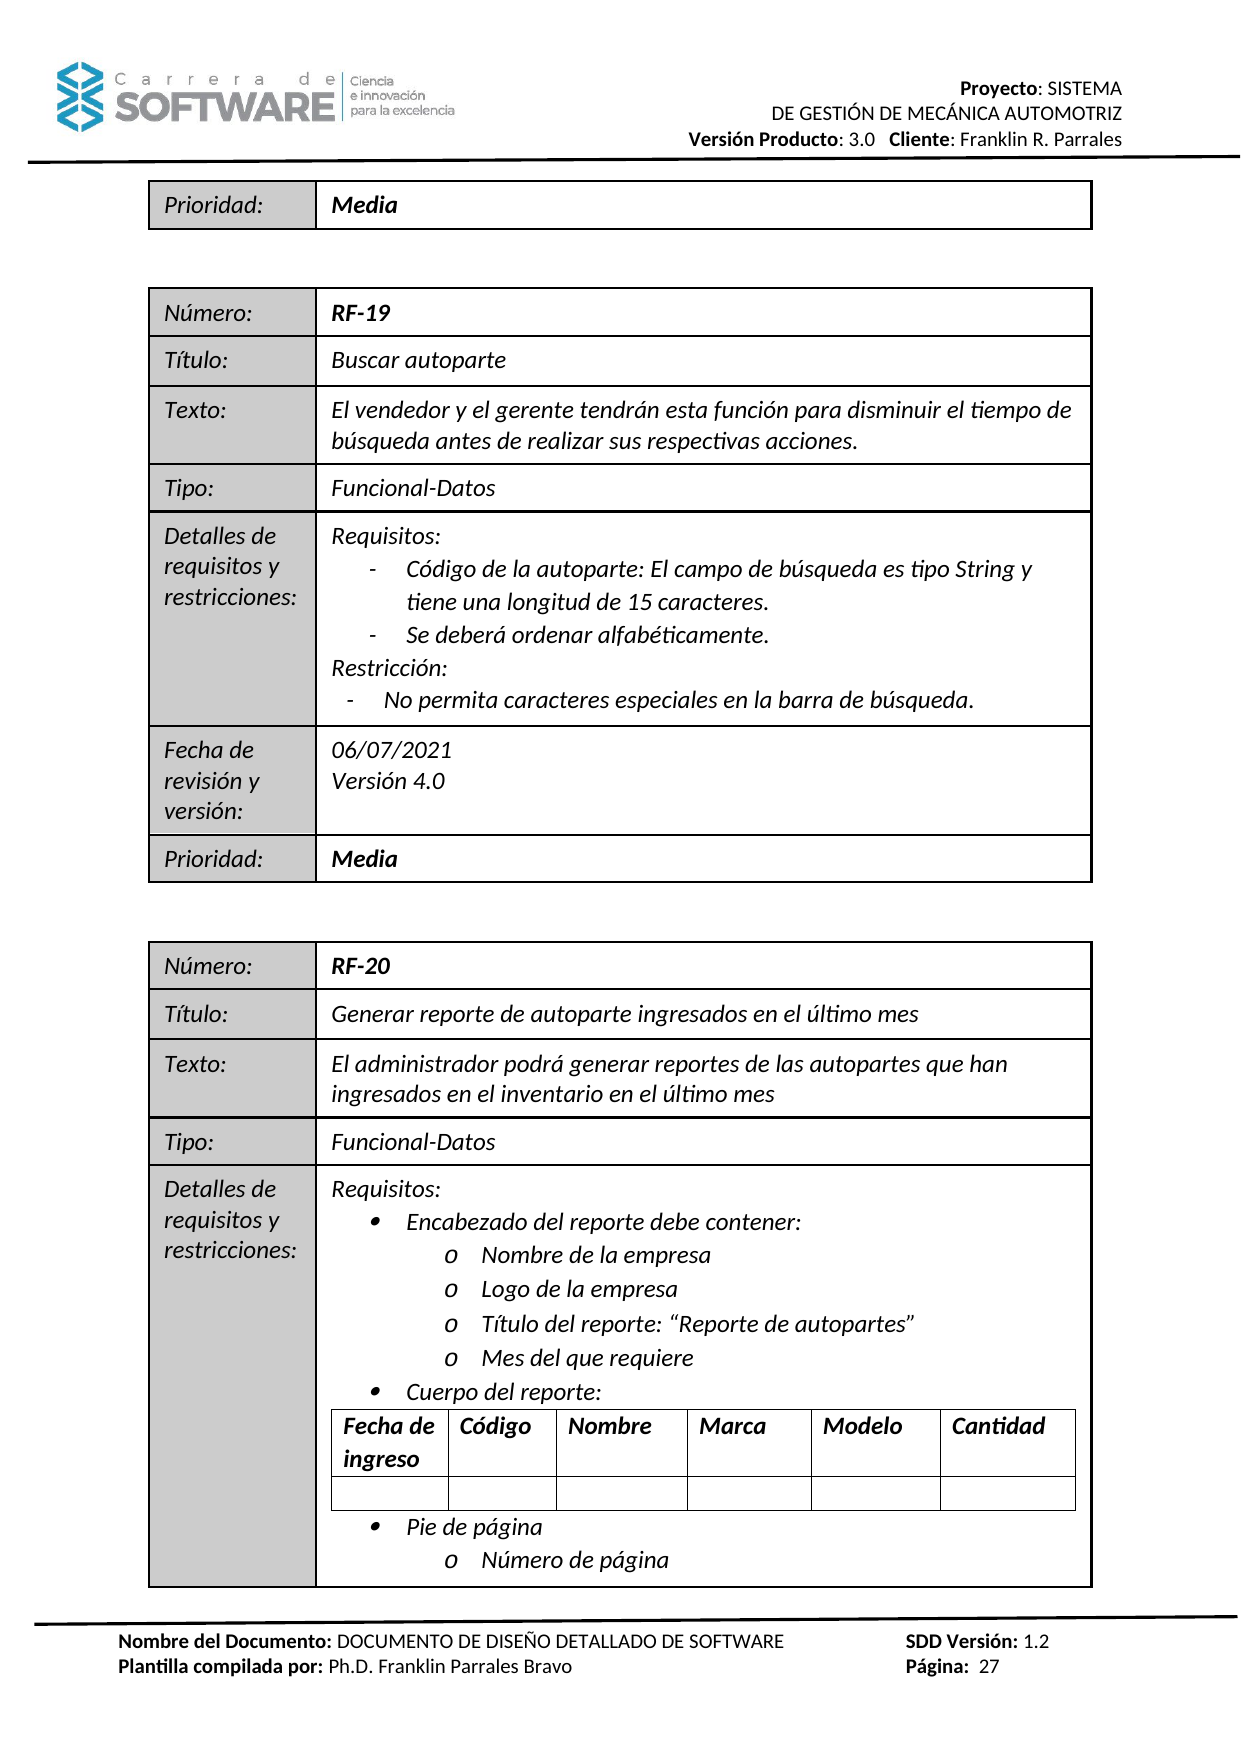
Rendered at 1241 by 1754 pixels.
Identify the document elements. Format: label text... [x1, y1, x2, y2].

table_cell Funcional-Datos [317, 465, 1090, 510]
table_cell El administrador podrá generar reportes de las autopartes que han ingresados en el inventario en el último mes [317, 1040, 1090, 1116]
picture [46, 46, 461, 154]
table_header Número: [150, 943, 315, 988]
table_cell Detalles de requisitos y restricciones: [150, 513, 315, 725]
table_cell Prioridad: [150, 836, 315, 881]
table_cell Tipo: [150, 1119, 315, 1164]
table_cell Tipo: [150, 465, 315, 510]
table_cell Requisitos: Encabezado del reporte debe contener: Nombre de la empresa Logo de la empresa Título del reporte: “Reporte de autopartes” Mes del que requiere Cuerpo del reporte: Pie de página Número de página [317, 1166, 1090, 1586]
table_header RF-19 [317, 289, 1090, 335]
table_cell Título: [150, 990, 315, 1038]
table_cell Generar reporte de autoparte ingresados en el último mes [317, 990, 1090, 1038]
table_cell Funcional-Datos [317, 1119, 1090, 1164]
table_cell Título: [150, 337, 315, 385]
table_cell Media [317, 182, 1090, 228]
table_header Número: [150, 289, 315, 335]
table_cell Buscar autoparte [317, 337, 1090, 385]
table_cell Requisitos: Código de la autoparte: El campo de búsqueda es tipo String y tiene una longitud de 15 caracteres. Se deberá ordenar alfabéticamente. Restricción: No permita caracteres especiales en la barra de búsqueda. [317, 513, 1090, 725]
table_cell Texto: [150, 1040, 315, 1116]
table_cell Fecha de revisión y versión: [150, 727, 315, 833]
table_cell El vendedor y el gerente tendrán esta función para disminuir el tiempo de búsqueda antes de realizar sus respectivas acciones. [317, 387, 1090, 463]
table_cell Detalles de requisitos y restricciones: [150, 1166, 315, 1586]
table_cell Prioridad: [150, 182, 315, 228]
table_header RF-20 [317, 943, 1090, 988]
table_cell Media [317, 836, 1090, 881]
table_cell Texto: [150, 387, 315, 463]
table_cell 06/07/2021 Versión 4.0 [317, 727, 1090, 833]
